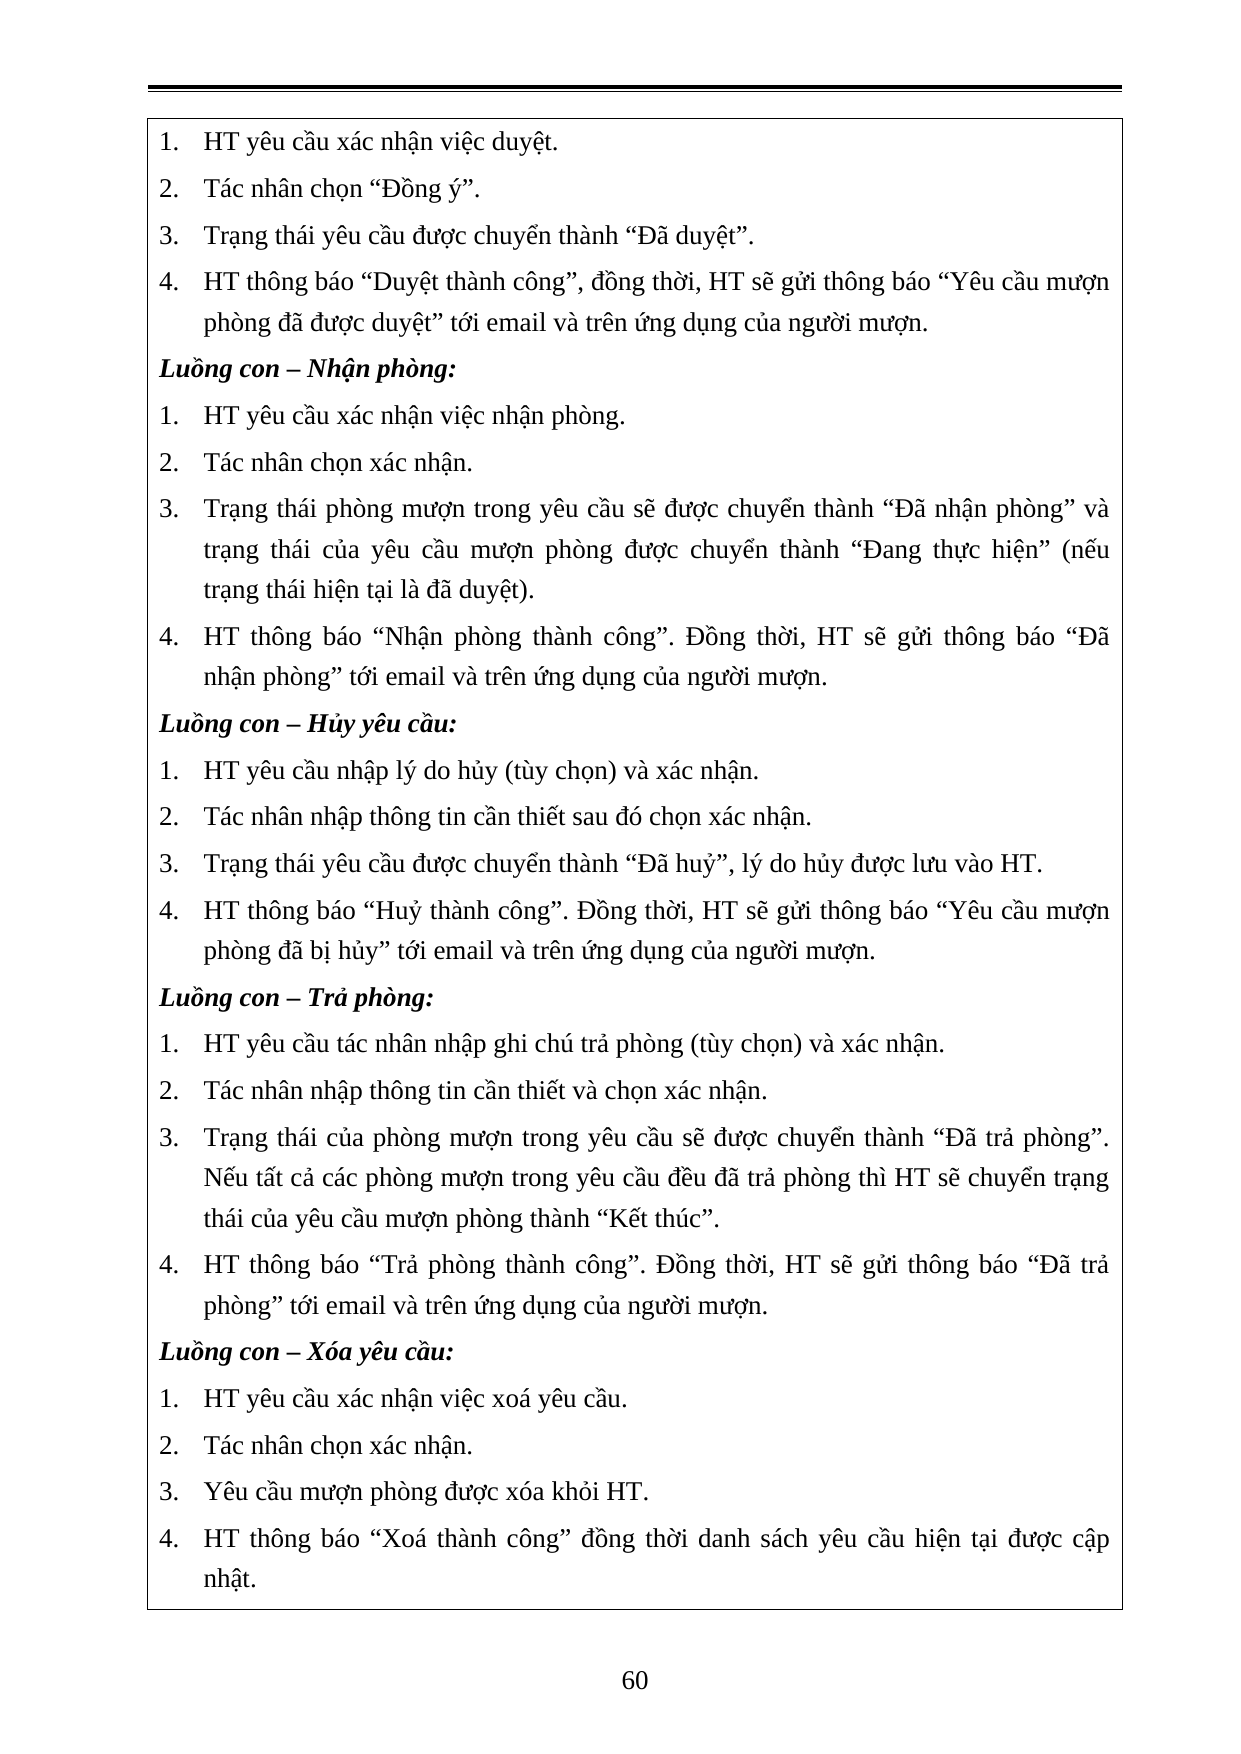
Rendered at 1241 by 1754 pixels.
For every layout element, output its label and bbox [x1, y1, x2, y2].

table_cell [148, 119, 1122, 1609]
